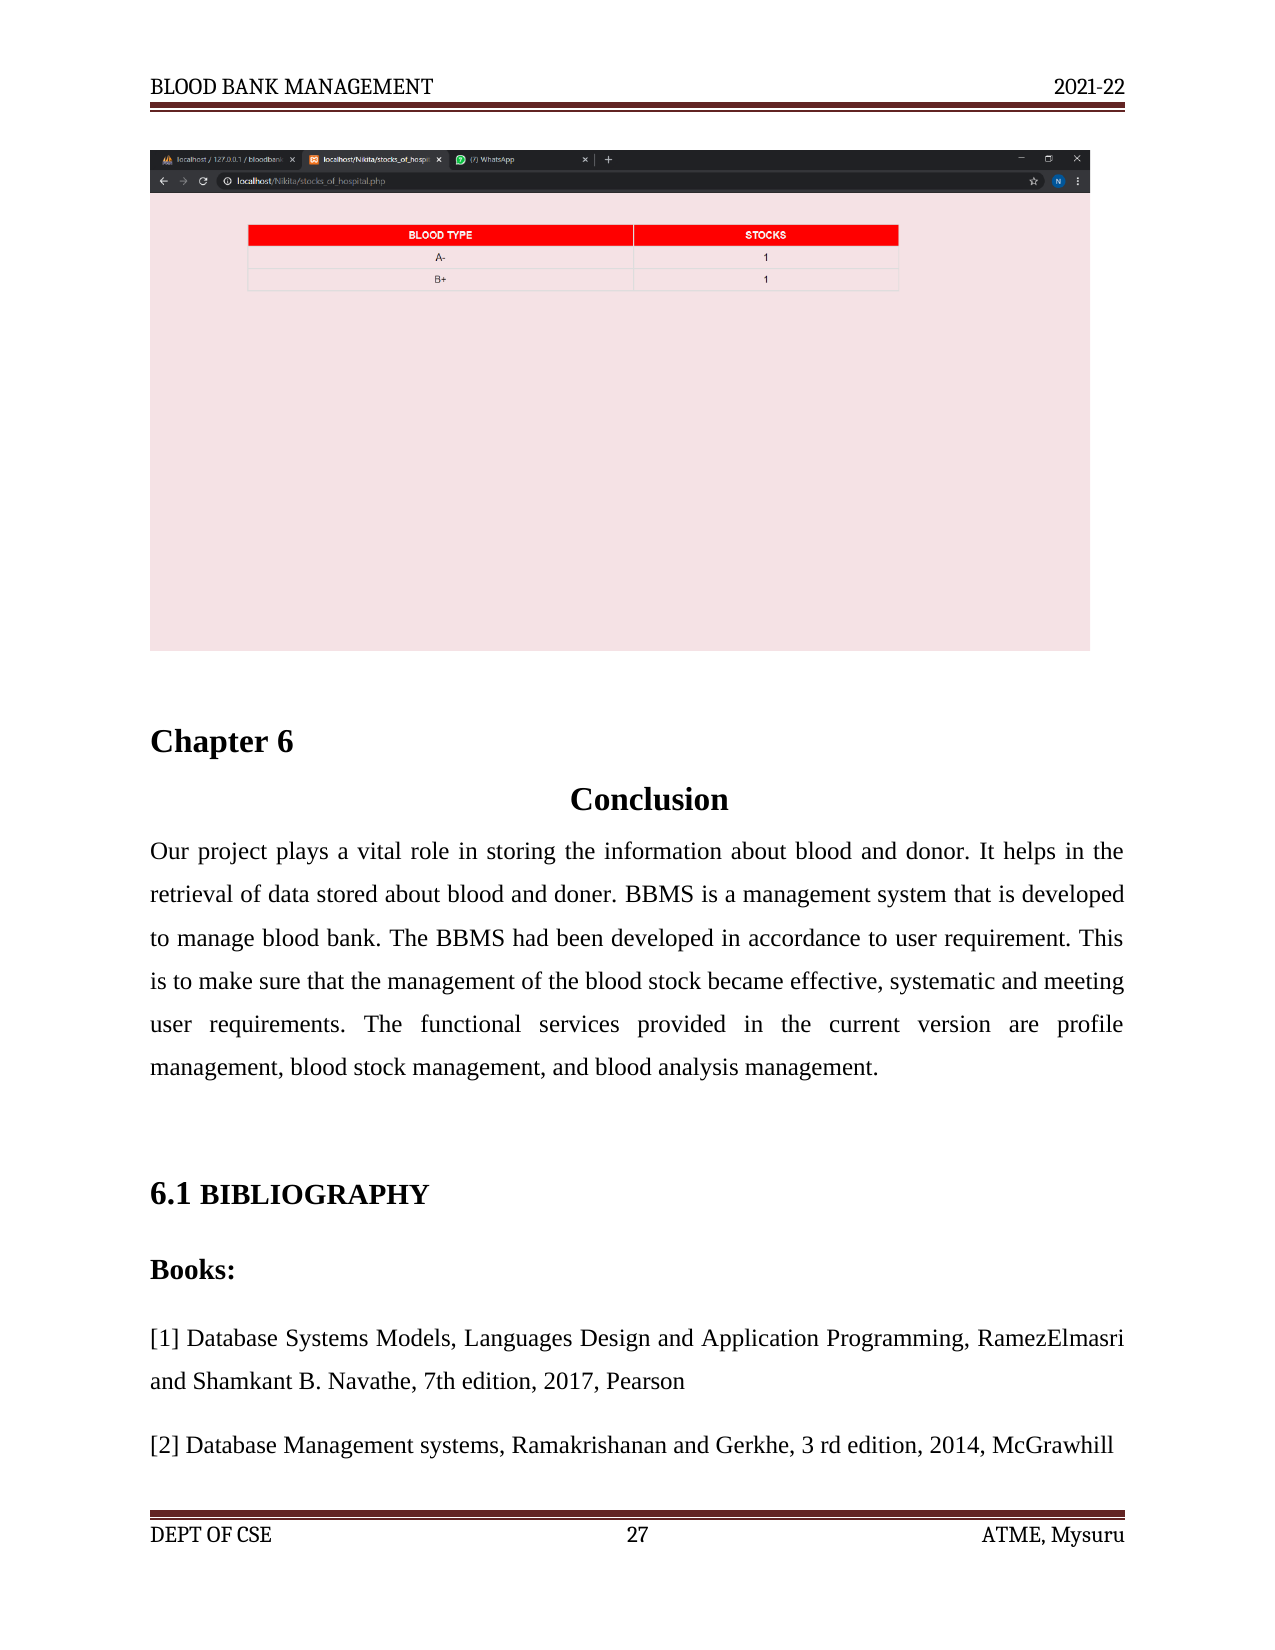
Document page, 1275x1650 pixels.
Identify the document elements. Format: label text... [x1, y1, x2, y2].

text Chapter 6 [150, 721, 1125, 760]
text Our project plays a vital role in storing the information about blood and donor. It helps in the retrieval of data stored about blood and doner. BBMS is a management system that is developed to manage blood bank. The BBMS had been developed in accordance to user requirement. This is to make sure that the management of the blood stock became effective, systematic and meeting user requirements. The functional services provided in the current version are profile management, blood stock management, and blood analysis management. [150, 836, 1125, 1081]
text [2] Database Management systems, Ramakrishanan and Gerkhe, 3 rd edition, 2014, McGrawhill [150, 1430, 1125, 1459]
text Conclusion [173, 779, 1125, 817]
text Books: [150, 1252, 1125, 1285]
text [1] Database Systems Models, Languages Design and Application Programming, RamezElmasri and Shamkant B. Navathe, 7th edition, 2017, Pearson [150, 1323, 1125, 1395]
picture [150, 150, 1091, 651]
text 6.1 BIBLIOGRAPHY [150, 1173, 1125, 1212]
